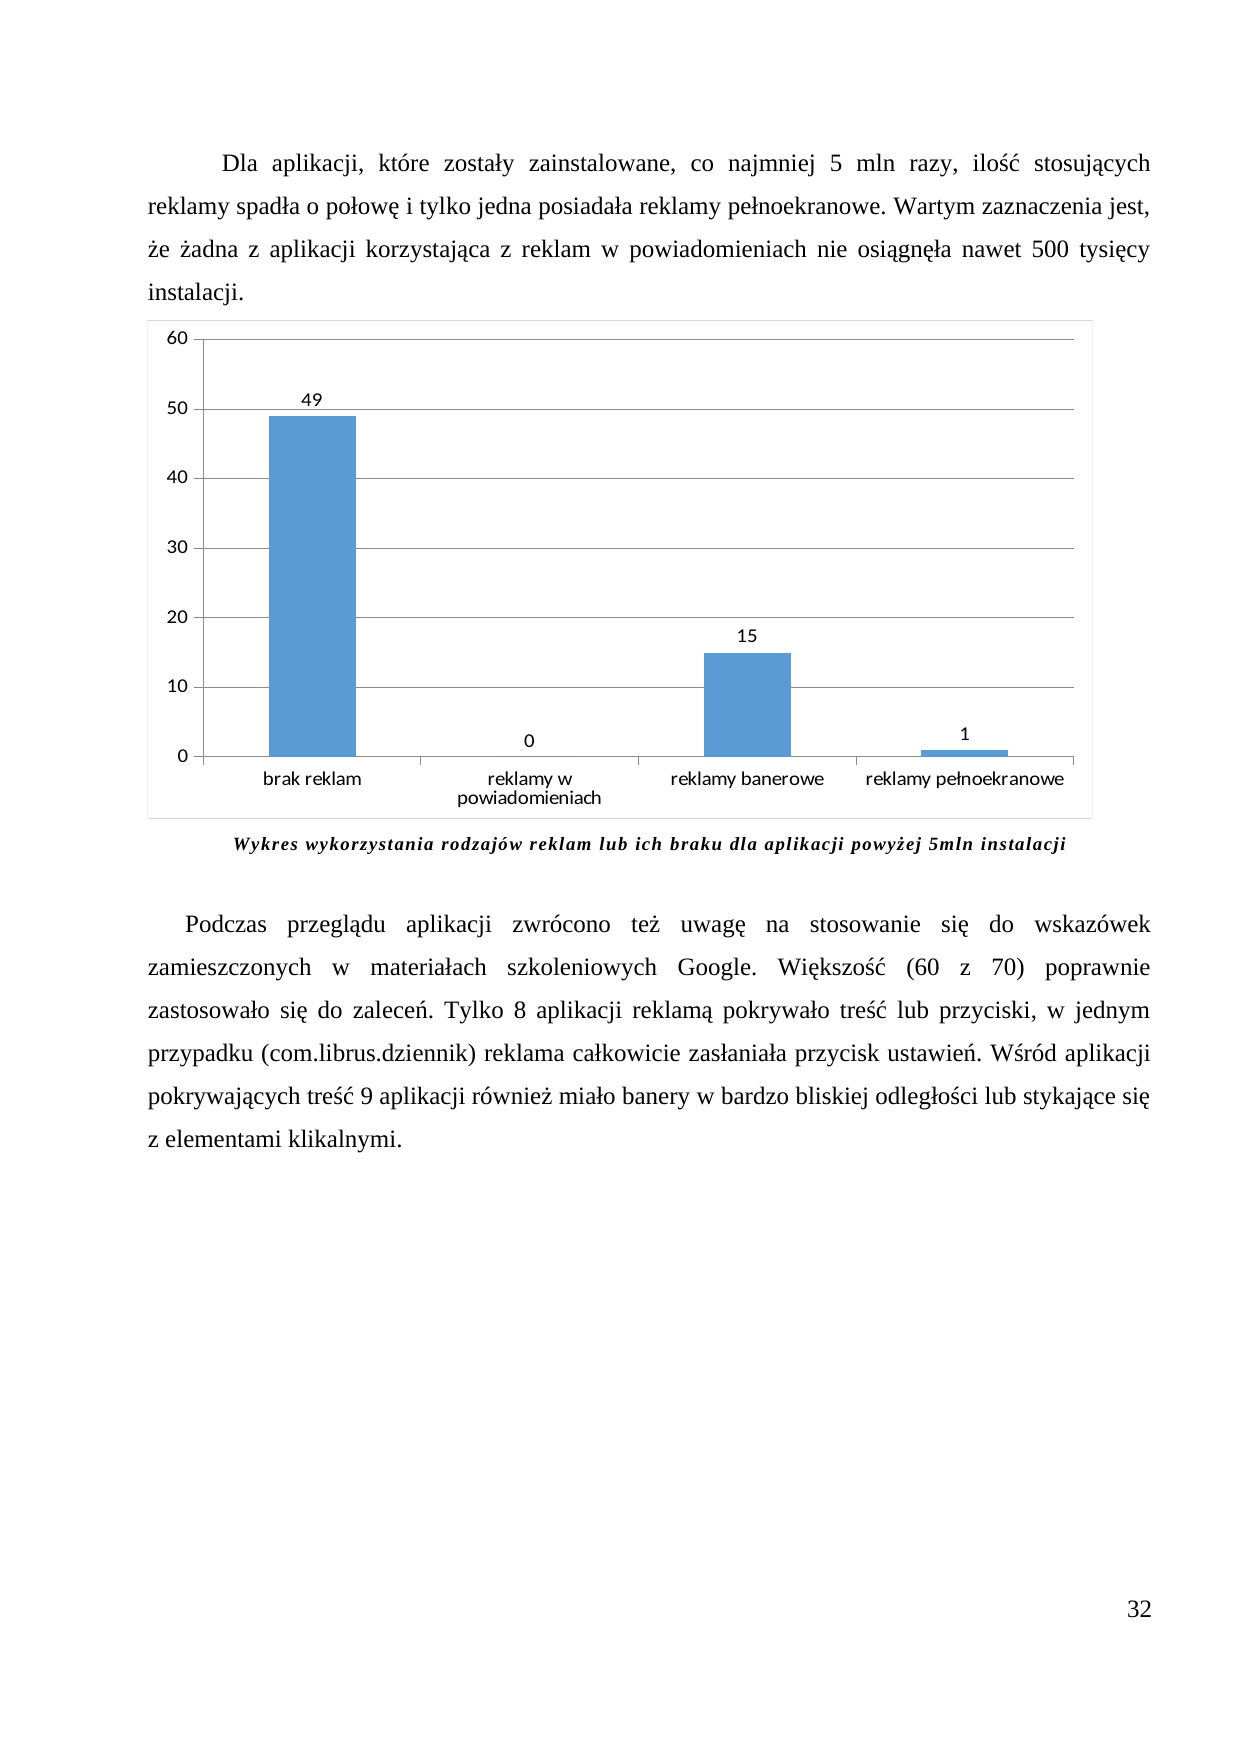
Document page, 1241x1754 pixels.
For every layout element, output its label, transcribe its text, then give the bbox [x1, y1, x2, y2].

subtitle Wykres wykorzystania rodzajów reklam lub ich braku dla aplikacji powyżej 5mln instalacji [148, 833, 1152, 855]
text Podczas przeglądu aplikacji zwrócono też uwagę na stosowanie się do wskazówek zamieszczonych w materiałach szkoleniowych Google. Większość (60 z 70) poprawnie zastosowało się do zaleceń. Tylko 8 aplikacji reklamą pokrywało treść lub przyciski, w jednym przypadku (com.librus.dziennik) reklama całkowicie zasłaniała przycisk ustawień. Wśród aplikacji pokrywających treść 9 aplikacji również miało banery w bardzo bliskiej odległości lub stykające się z elementami klikalnymi. [148, 909, 1152, 1153]
text Dla aplikacji, które zostały zainstalowane, co najmniej 5 mln razy, ilość stosujących reklamy spadła o połowę i tylko jedna posiadała reklamy pełnoekranowe. Wartym zaznaczenia jest, że żadna z aplikacji korzystająca z reklam w powiadomieniach nie osiągnęła nawet 500 tysięcy instalacji. [148, 148, 1152, 306]
